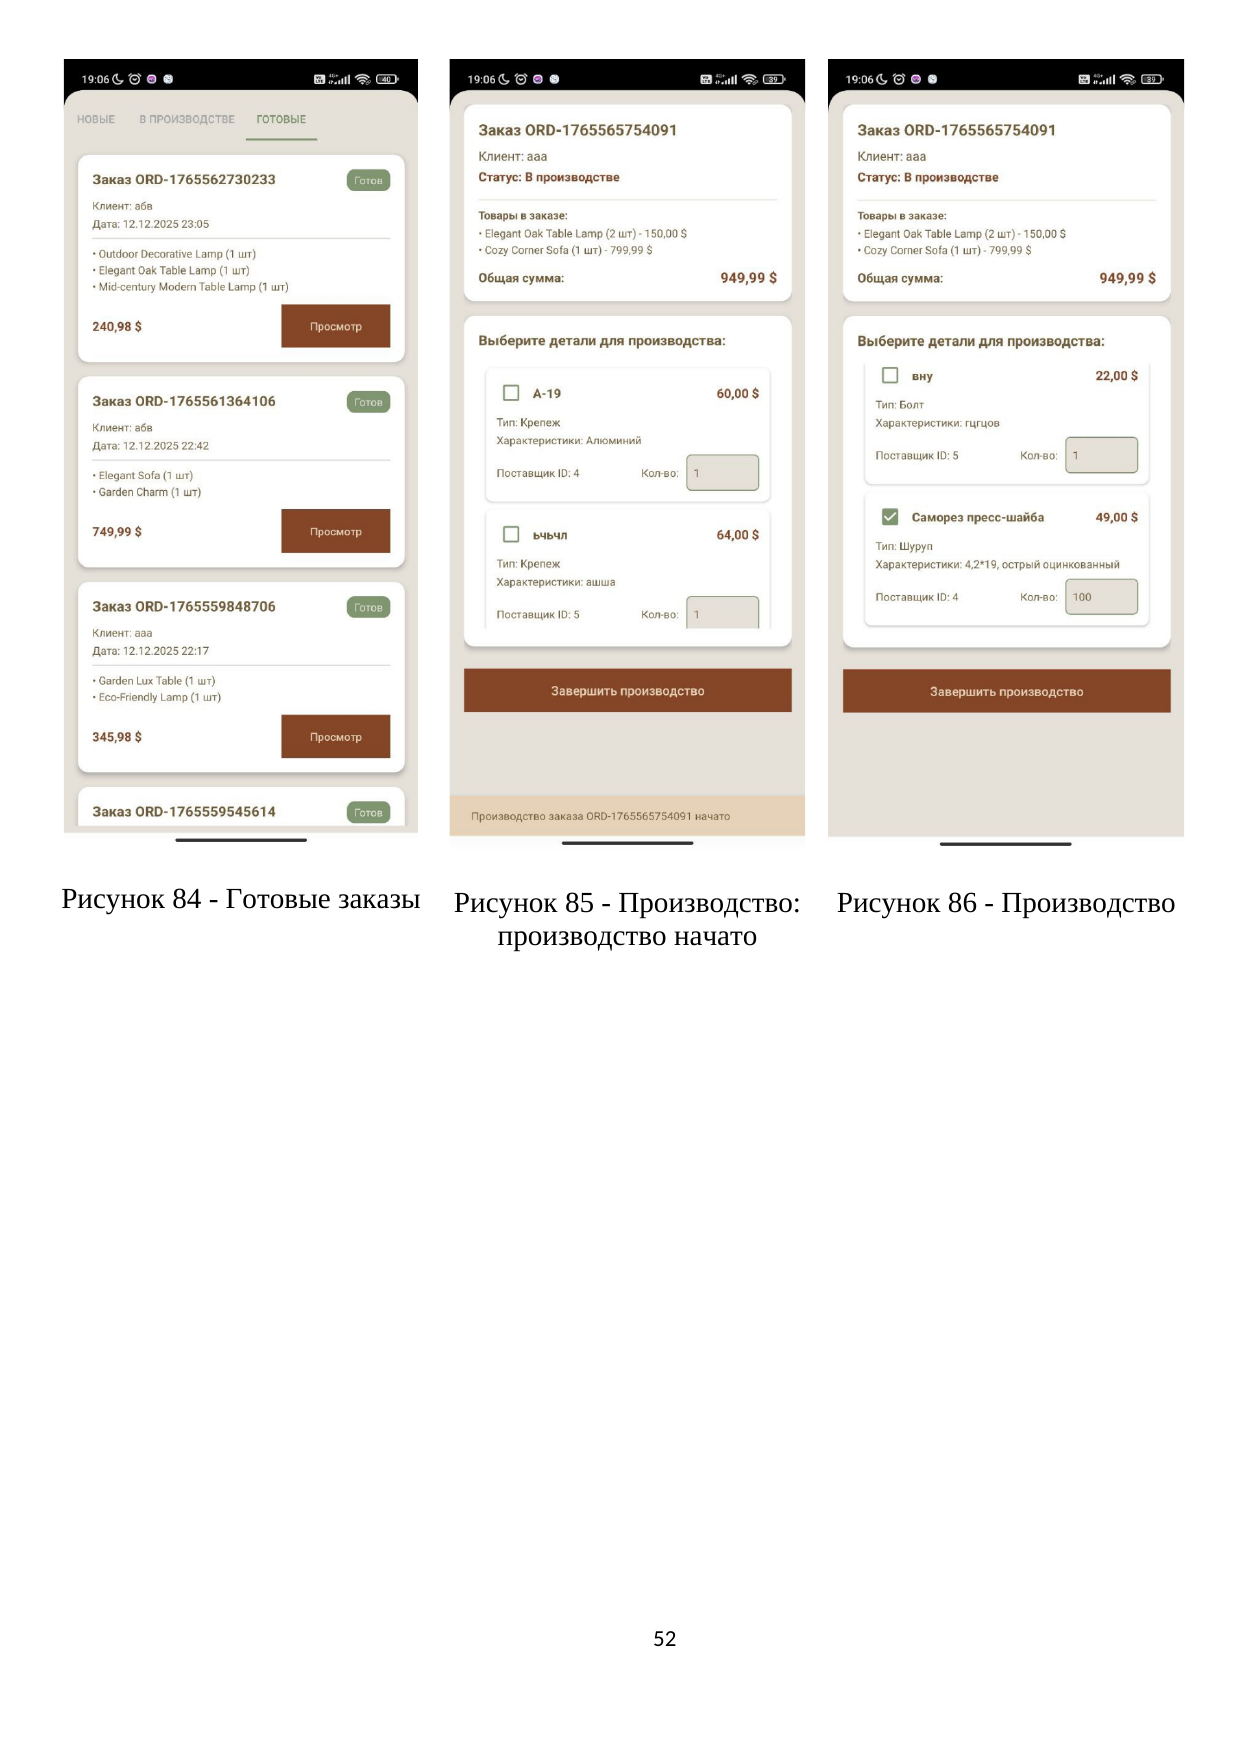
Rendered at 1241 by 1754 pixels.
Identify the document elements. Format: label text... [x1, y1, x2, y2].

table_cell Рисунок 84 - Готовые заказы [44, 59, 438, 973]
picture [449, 59, 806, 850]
table_cell Рисунок 86 - Производство [817, 59, 1196, 973]
table_cell Рисунок 85 - Производство: производство начато [438, 59, 817, 973]
picture [63, 59, 418, 847]
picture [828, 59, 1185, 851]
